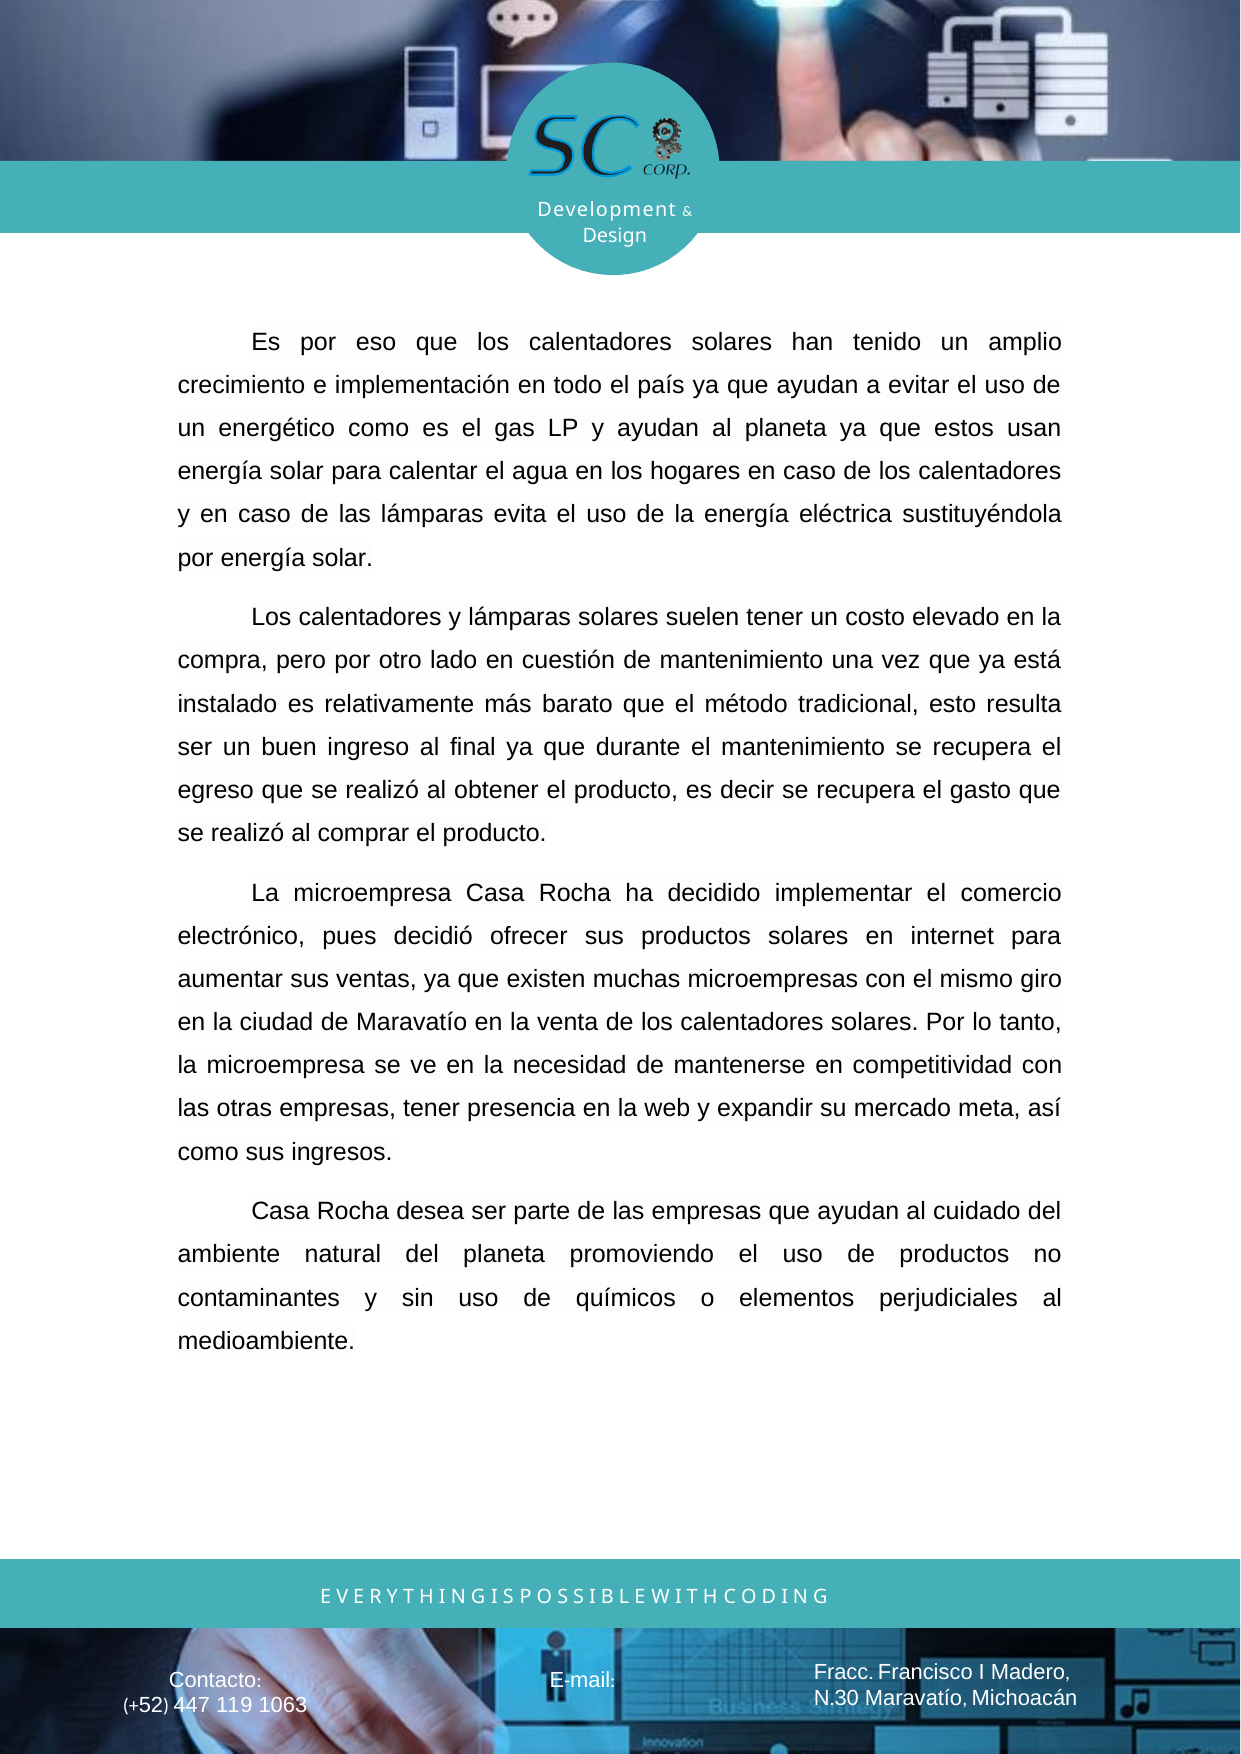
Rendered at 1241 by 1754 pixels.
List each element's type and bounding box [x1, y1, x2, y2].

picture [0, 1628, 1241, 1754]
picture [0, 0, 1241, 160]
picture [537, 120, 571, 169]
picture [528, 115, 690, 180]
picture [528, 115, 562, 171]
picture [584, 120, 606, 172]
